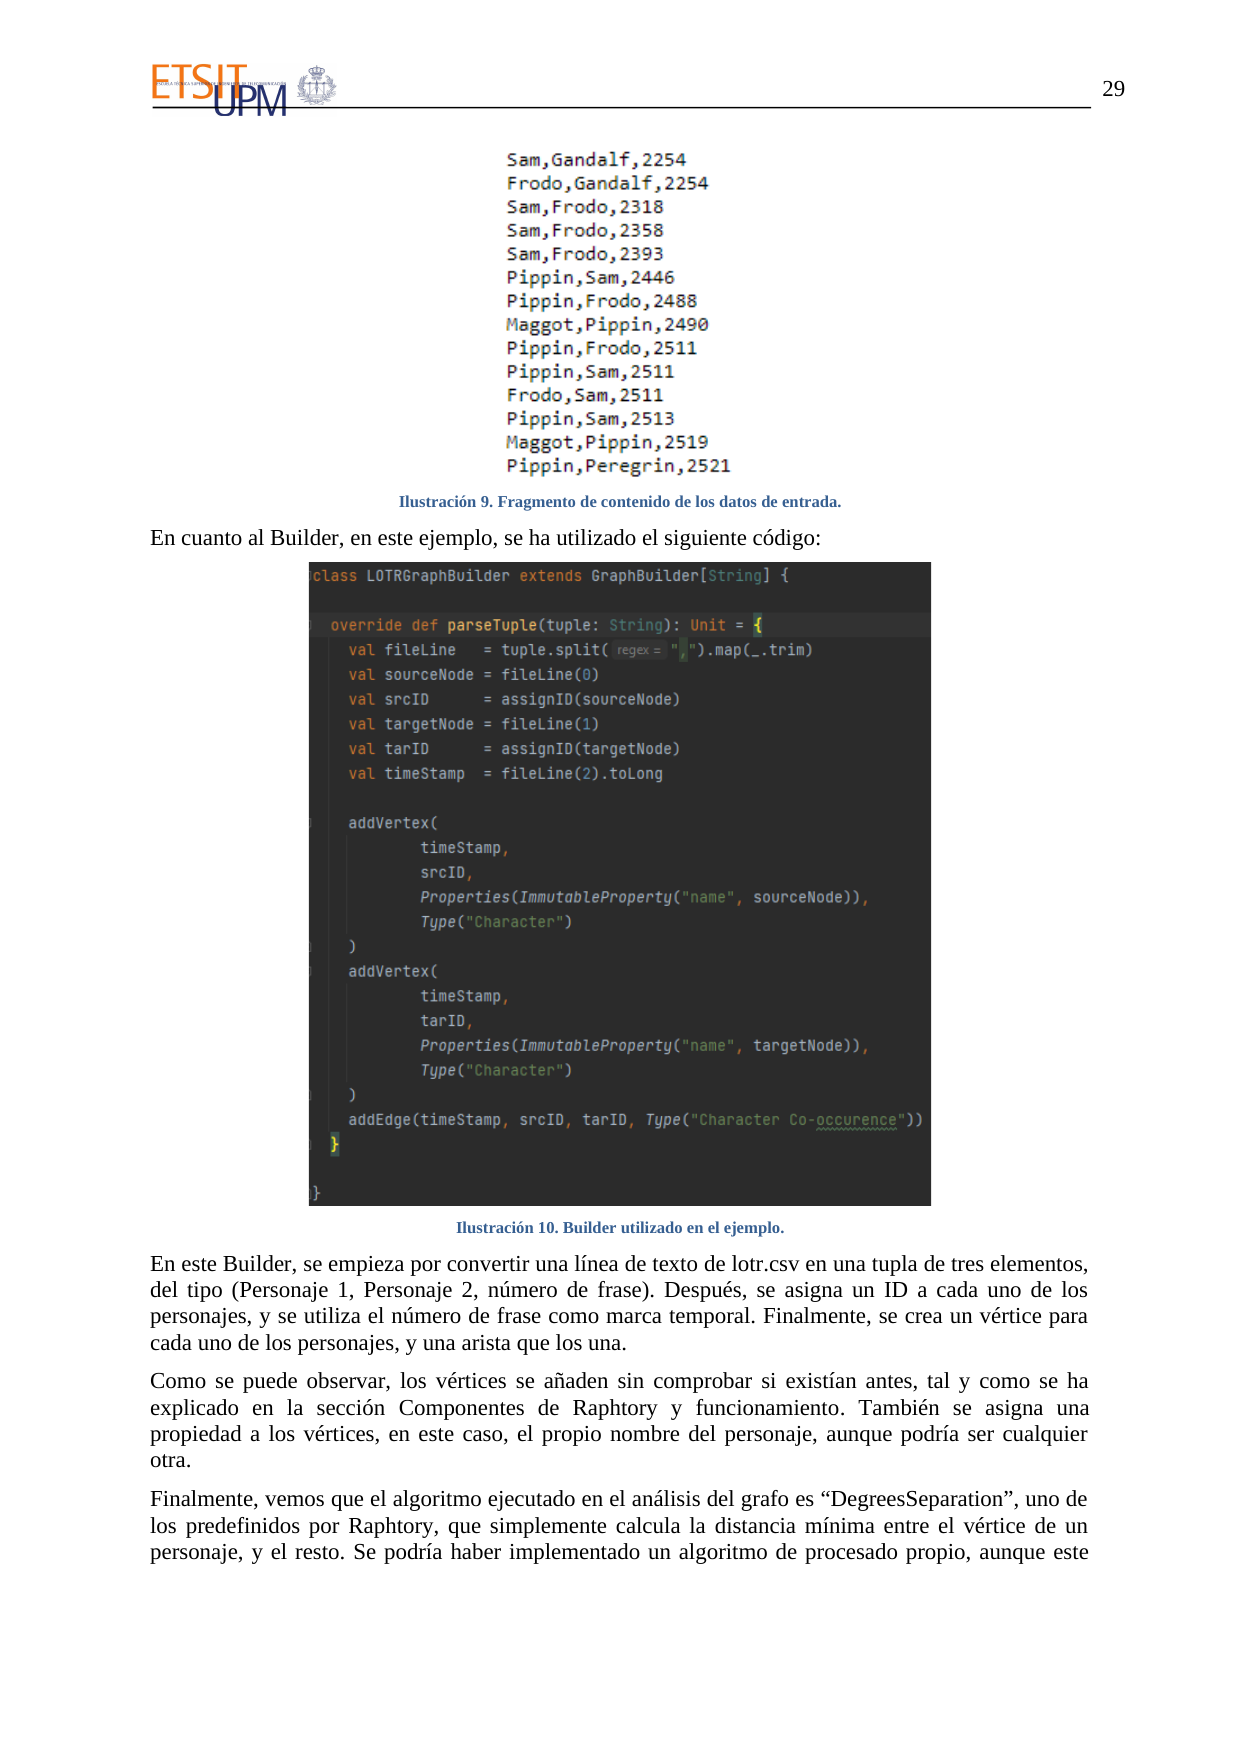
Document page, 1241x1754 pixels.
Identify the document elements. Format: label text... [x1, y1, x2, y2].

picture [499, 150, 741, 480]
text En este Builder, se empieza por convertir una línea de texto de lotr.csv en una tupla de tres elementos, del tipo (Personaje 1, Personaje 2, número de frase). Después, se asigna un ID a cada uno de los personajes, y se utiliza el número de frase como marca temporal. Finalmente, se crea un vértice para cada uno de los personajes, y una arista que los una. [150, 1249, 1090, 1355]
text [150, 1485, 1090, 1564]
text Como se puede observar, los vértices se añaden sin comprobar si existían antes, tal y como se ha explicado en la sección Componentes de Raphtory y funcionamiento. También se asigna una propiedad a los vértices, en este caso, el propio nombre del personaje, aunque podría ser cualquier otra. [150, 1367, 1090, 1473]
picture [151, 63, 338, 117]
picture [308, 562, 932, 1206]
text En cuanto al Builder, en este ejemplo, se ha utilizado el siguiente código: [150, 524, 1090, 550]
